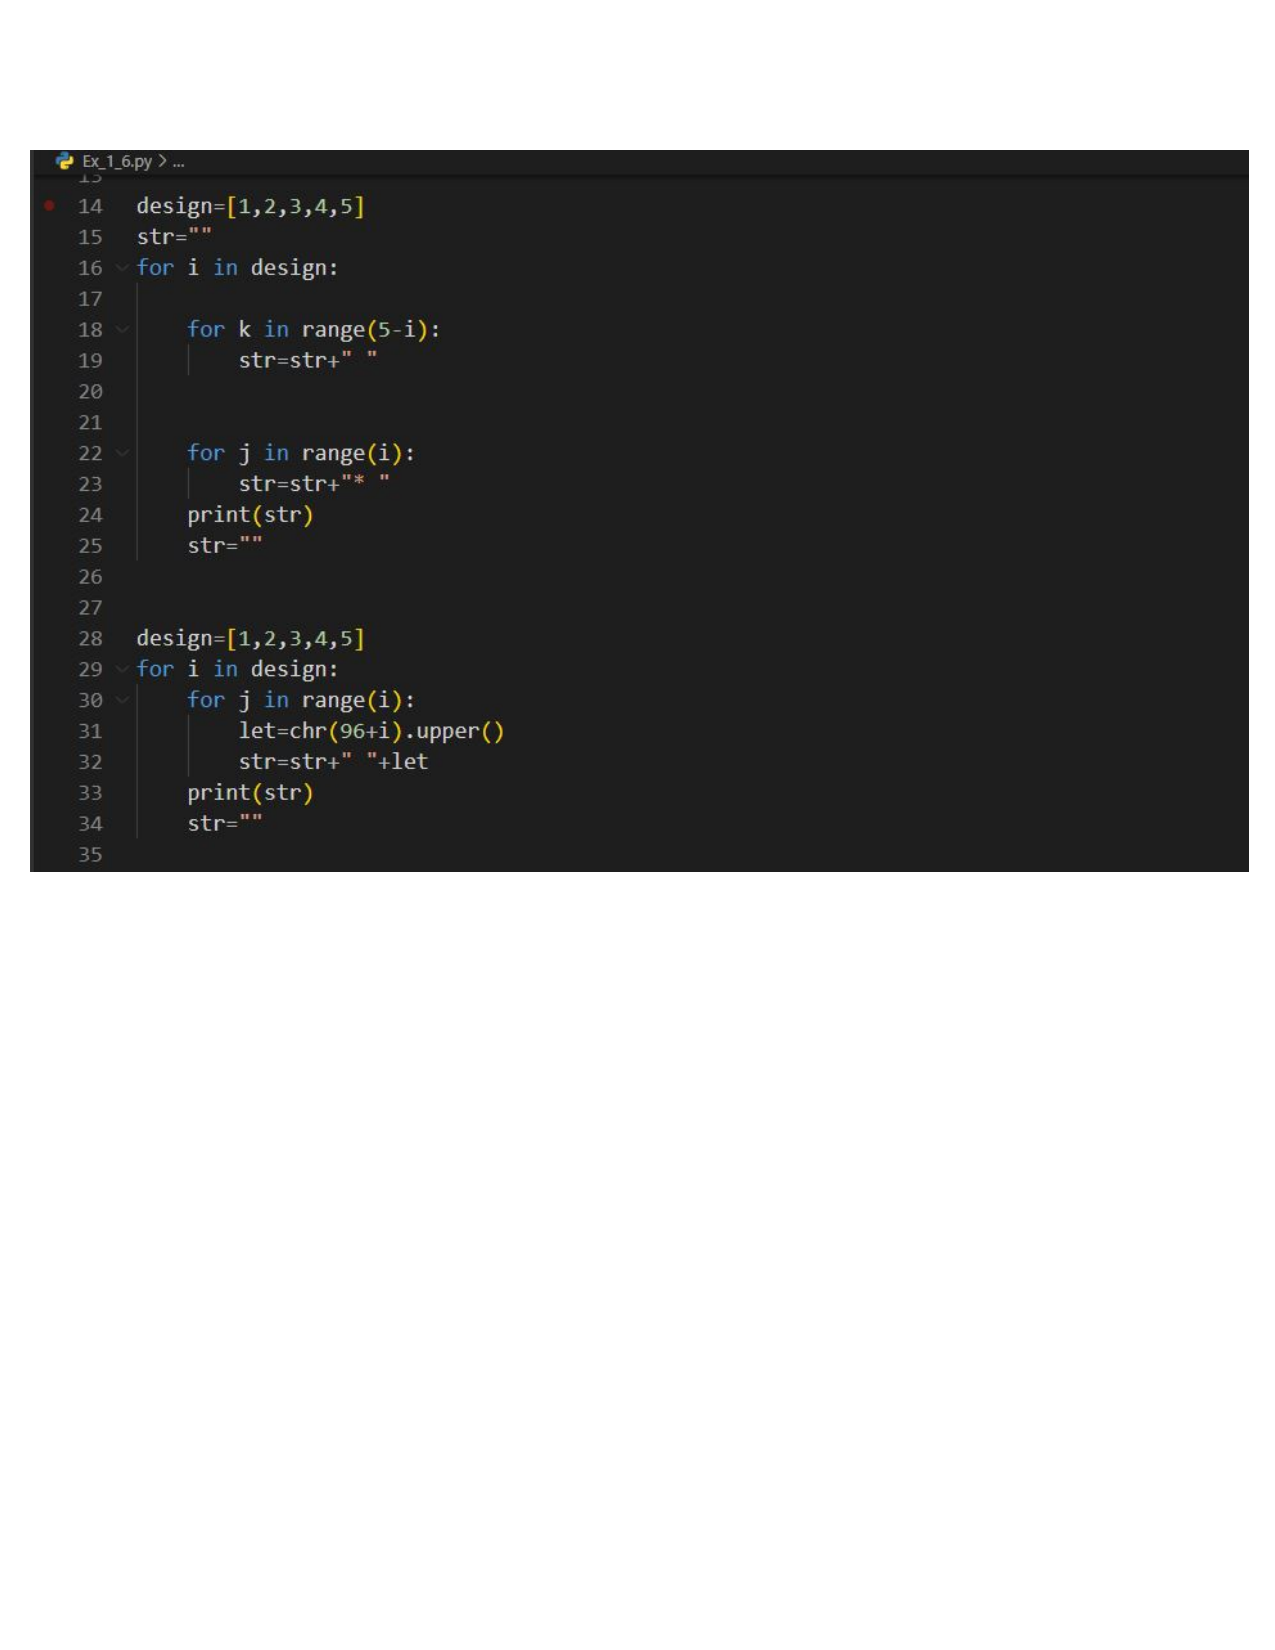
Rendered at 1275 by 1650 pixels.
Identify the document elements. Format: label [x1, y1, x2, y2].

picture [30, 150, 1249, 872]
